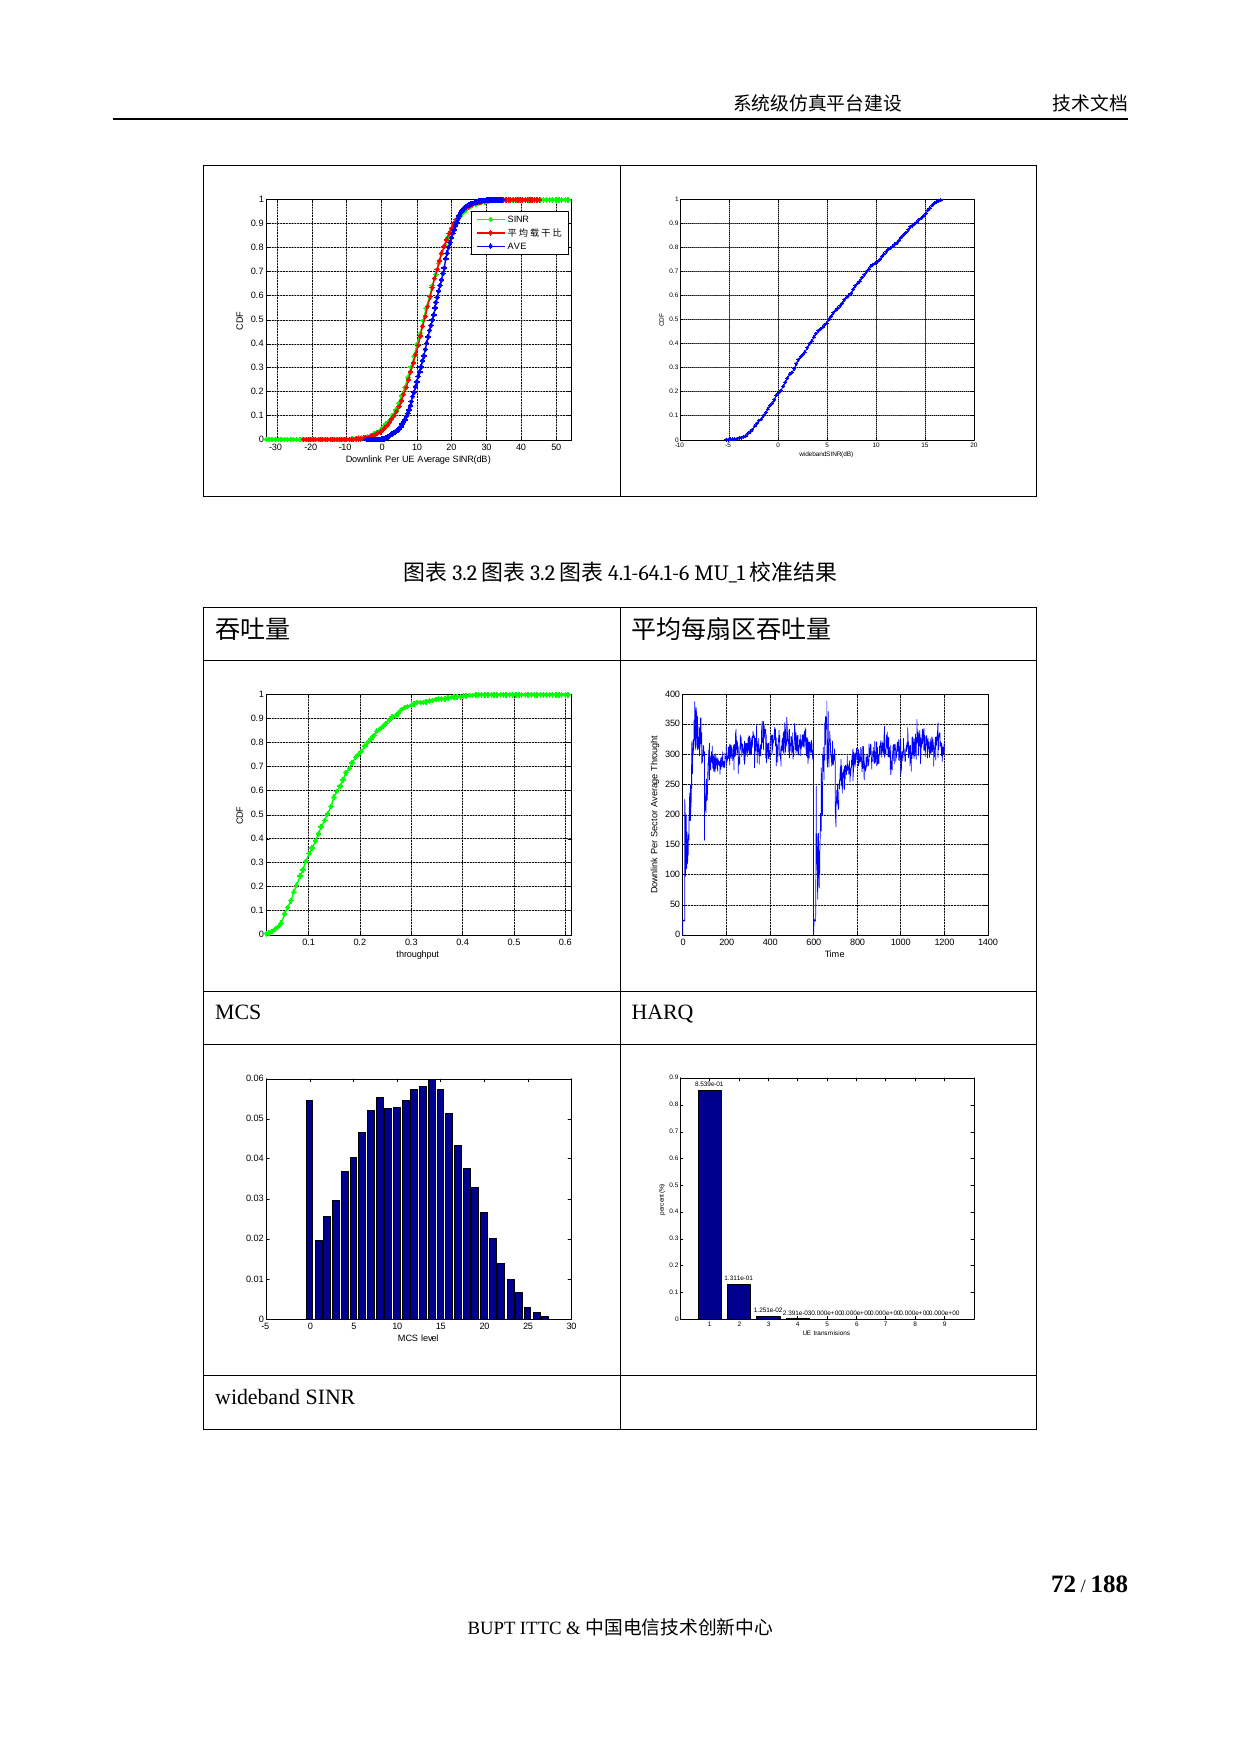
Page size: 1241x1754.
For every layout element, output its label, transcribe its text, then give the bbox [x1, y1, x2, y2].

table_cell [621, 166, 1036, 496]
table_cell HARQ [621, 992, 1036, 1044]
table_cell [621, 1045, 1036, 1375]
table_cell [204, 661, 620, 991]
table_cell wideband SINR [204, 1376, 620, 1429]
table_cell [204, 166, 620, 496]
table_cell [621, 1376, 1036, 1429]
table_cell [204, 1045, 620, 1375]
table_cell [621, 661, 1036, 991]
table_header 吞吐量 [204, 608, 620, 660]
table_cell MCS [204, 992, 620, 1044]
table_header 平均每扇区吞吐量 [621, 608, 1036, 660]
text 图表 3.2 3.2 4.1 MU_1 校准结果 [112, 551, 1128, 591]
